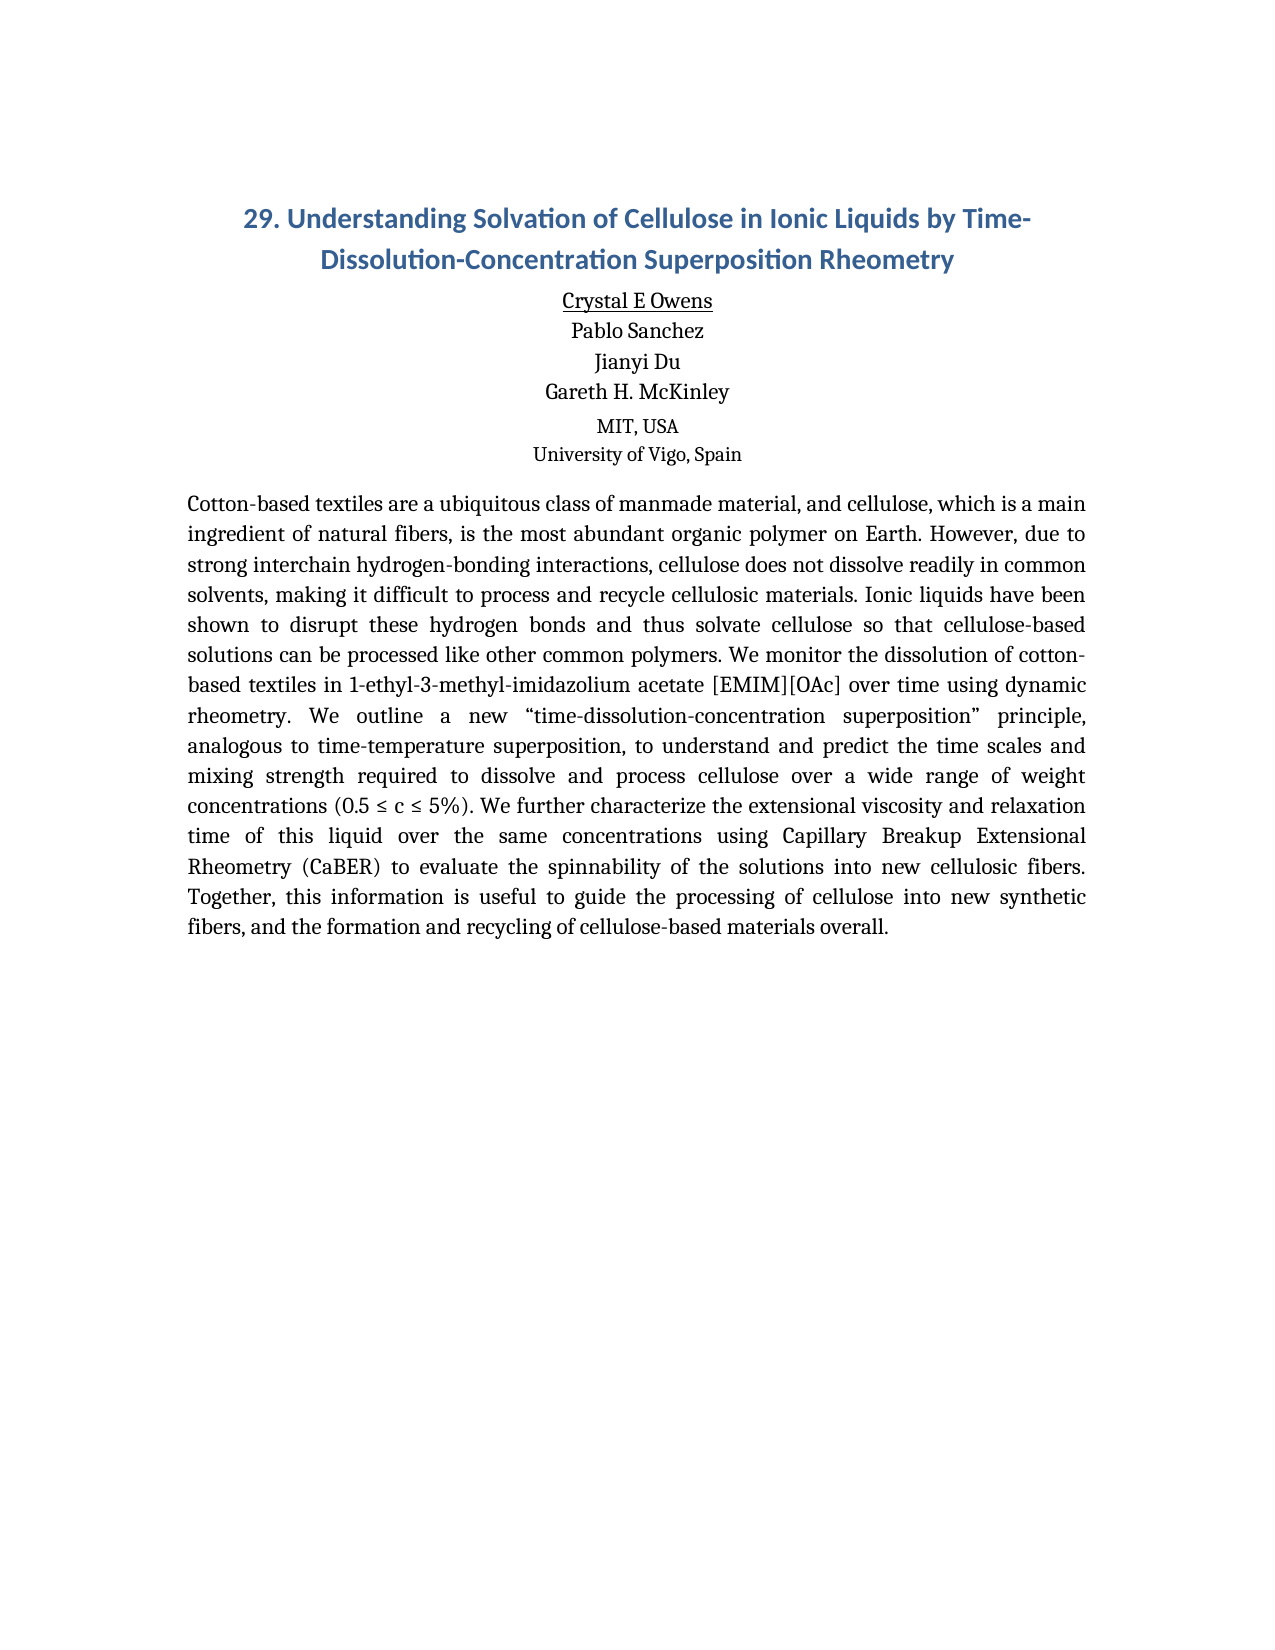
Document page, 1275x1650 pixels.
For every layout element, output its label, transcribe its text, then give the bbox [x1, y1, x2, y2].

text Crystal E Owens Pablo Sanchez Jianyi Du Gareth H. McKinley [187, 288, 1087, 405]
text Cotton-based textiles are a ubiquitous class of manmade material, and cellulose, which is a main ingredient of natural fibers, is the most abundant organic polymer on Earth. However, due to strong interchain hydrogen-bonding interactions, cellulose does not dissolve readily in common solvents, making it difficult to process and recycle cellulosic materials. Ionic liquids have been shown to disrupt these hydrogen bonds and thus solvate cellulose so that cellulose-based solutions can be processed like other common polymers. We monitor the dissolution of cotton-based textiles in 1-ethyl-3-methyl-imidazolium acetate [EMIM][OAc] over time using dynamic rheometry. We outline a new “time-dissolution-concentration superposition” principle, analogous to time-temperature superposition, to understand and predict the time scales and mixing strength required to dissolve and process cellulose over a wide range of weight concentrations (0.5 ≤ c ≤ 5%). We further characterize the extensional viscosity and relaxation time of this liquid over the same concentrations using Capillary Breakup Extensional Rheometry (CaBER) to evaluate the spinnability of the solutions into new cellulosic fibers. Together, this information is useful to guide the processing of cellulose into new synthetic fibers, and the formation and recycling of cellulose-based materials overall. [187, 491, 1087, 940]
text MIT, USA University of Vigo, Spain [187, 415, 1087, 467]
subtitle 29. Understanding Solvation of Cellulose in Ionic Liquids by Time-Dissolution-Concentration Superposition Rheometry [187, 200, 1087, 277]
